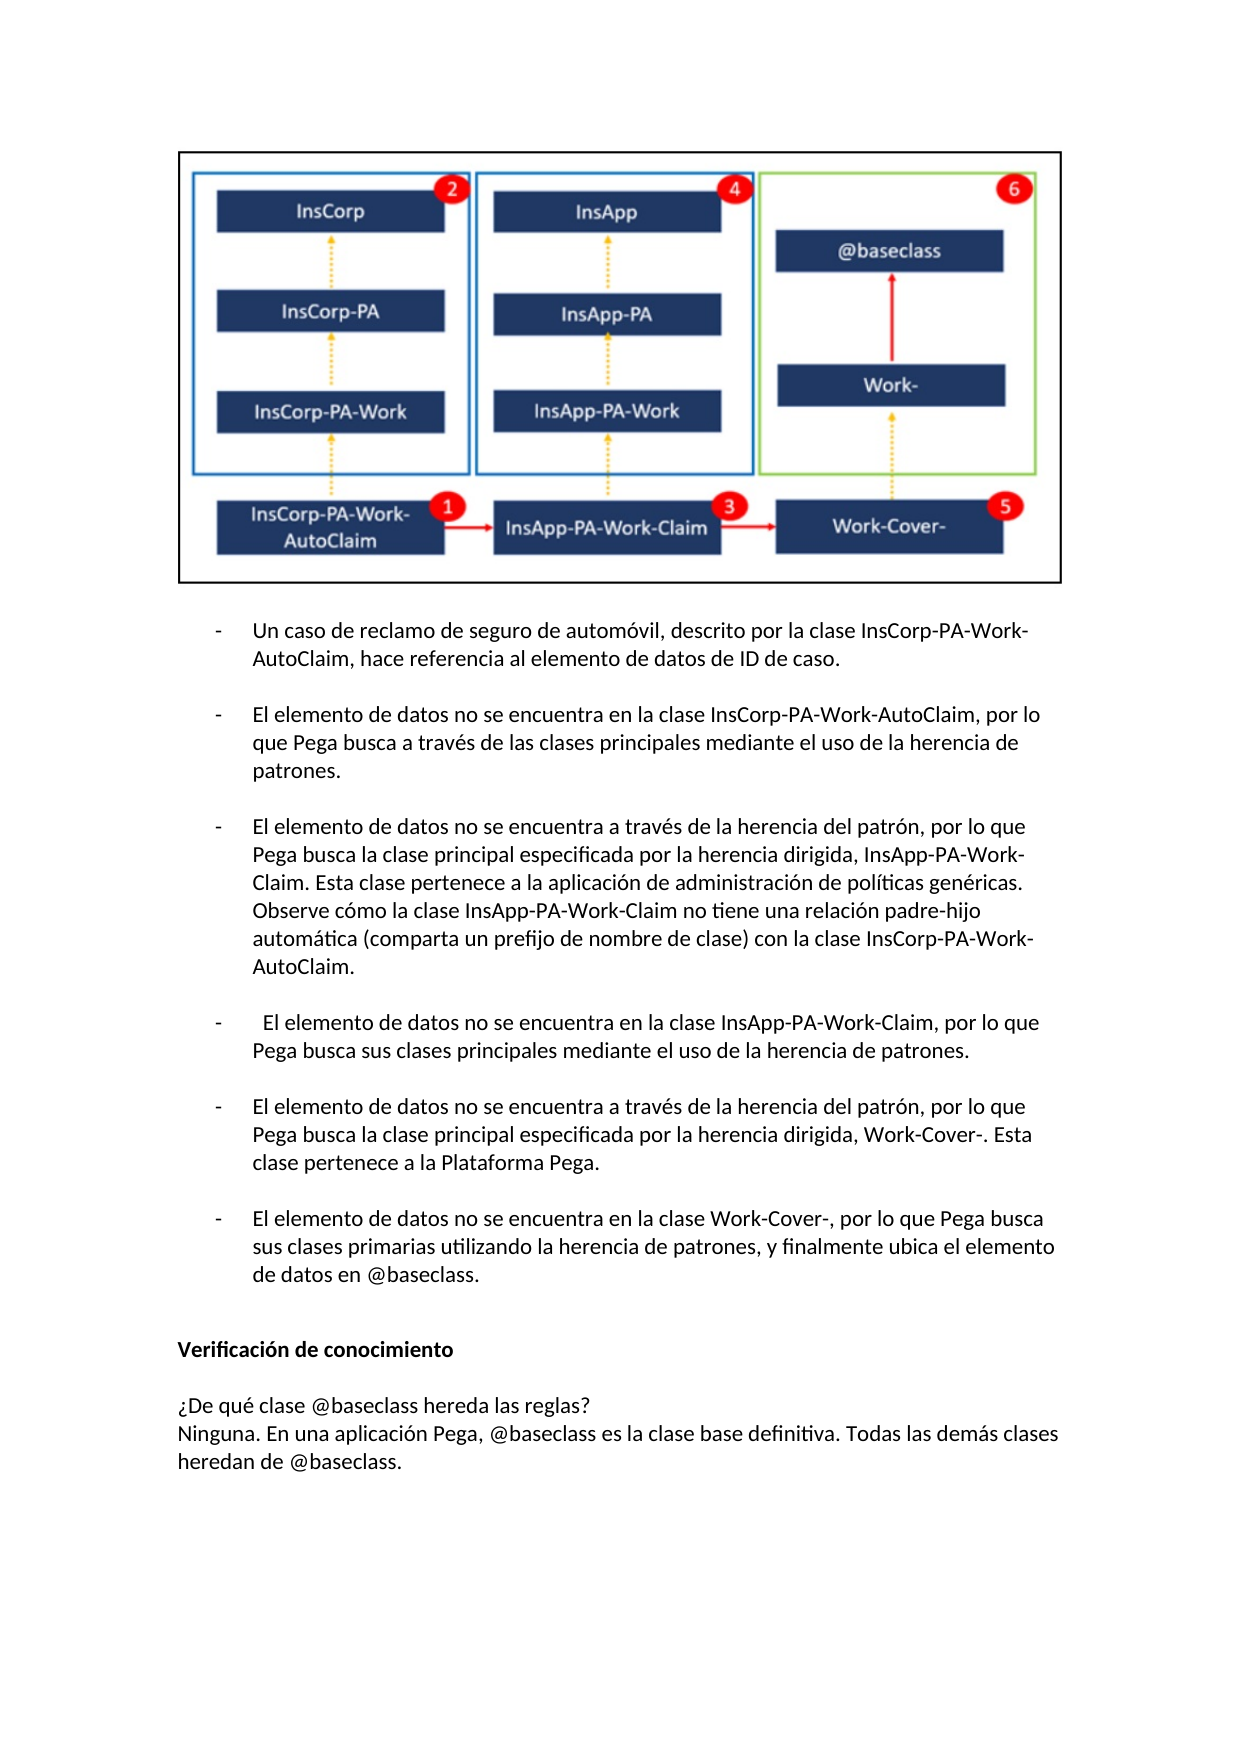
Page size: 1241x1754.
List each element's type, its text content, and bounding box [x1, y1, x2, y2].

list Un caso de reclamo de seguro de automóvil, descrito por la clase InsCorp-PA-Work-AutoClaim, hace referencia al elemento de datos de ID de caso. [215, 616, 1063, 672]
list El elemento de datos no se encuentra a través de la herencia del patrón, por lo que Pega busca la clase principal especificada por la herencia dirigida, Work-Cover-. Esta clase pertenece a la Plataforma Pega. [215, 1092, 1063, 1176]
list El elemento de datos no se encuentra a través de la herencia del patrón, por lo que Pega busca la clase principal especificada por la herencia dirigida, InsApp-PA-Work-Claim. Esta clase pertenece a la aplicación de administración de políticas genéricas. Observe cómo la clase InsApp-PA-Work-Claim no tiene una relación padre-hijo automática (comparta un prefijo de nombre de clase) con la clase InsCorp-PA-Work-AutoClaim. [215, 812, 1063, 980]
list El elemento de datos no se encuentra en la clase InsCorp-PA-Work-AutoClaim, por lo que Pega busca a través de las clases principales mediante el uso de la herencia de patrones. [215, 700, 1063, 784]
text Ninguna. En una aplicación Pega, @baseclass es la clase base definitiva. Todas las demás clases heredan de @baseclass. [177, 1419, 1063, 1475]
list El elemento de datos no se encuentra en la clase Work-Cover-, por lo que Pega busca sus clases primarias utilizando la herencia de patrones, y finalmente ubica el elemento de datos en @baseclass. [215, 1204, 1063, 1288]
picture [177, 147, 1063, 588]
list El elemento de datos no se encuentra en la clase InsApp-PA-Work-Claim, por lo que Pega busca sus clases principales mediante el uso de la herencia de patrones. [215, 1008, 1063, 1064]
text Verificación de conocimiento [177, 1335, 1063, 1363]
text ¿De qué clase @baseclass hereda las reglas? [177, 1391, 1063, 1419]
